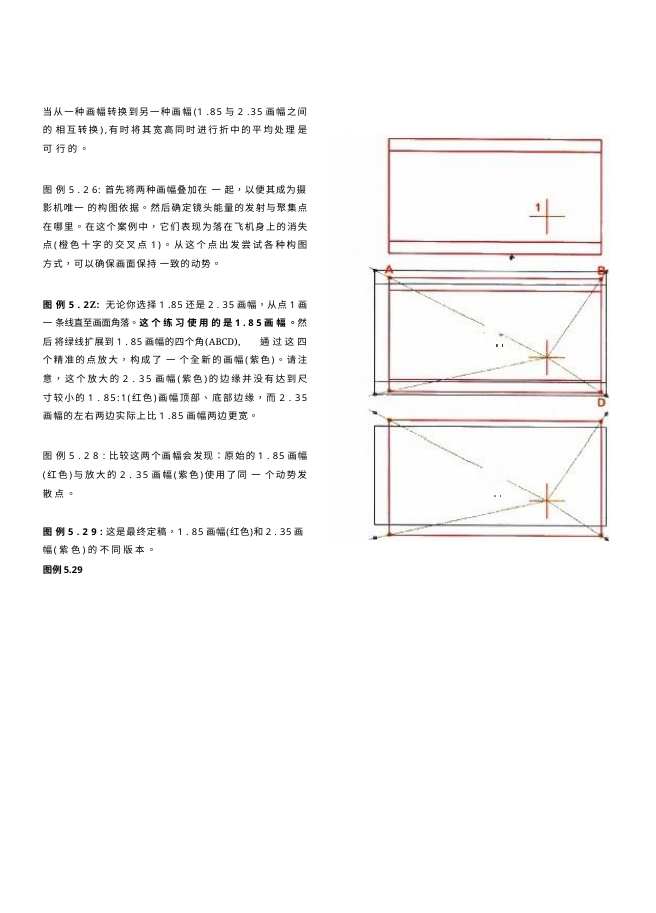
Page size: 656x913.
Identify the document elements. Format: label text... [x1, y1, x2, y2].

text 图 例 5 . 2 8 : 比较这两个画幅会发现：原始的1 . 85画幅 (红色)与放大的2 . 35画幅(紫色)使用了同 一 个动势发 散 点 。 [43, 450, 307, 500]
text 图 例 5 . 2Z: 无论你选择1 .85还是2 . 35画幅，从点1画 一 条线直至画面角落。这 个 练 习 使 用 的 是 1 . 8 5 画 幅 。然 后 将绿线扩展到1 . 85画幅的四个角(ABCD), 通 过 这 四 个精准的点放大，构成了 一 个全新的画幅(紫色)。请注 意，这个放大的2 . 35画幅(紫色)的边缘并没有达到尺 寸较小的1 . 85:1(红色)画幅顶部、底部边缘，而2 . 35 画幅的左右两边实际上比1 .85画幅两边更宽。 [43, 298, 307, 422]
picture [327, 134, 612, 541]
text 当从一种画幅转换到另一种画幅(1 .85与2 .35画幅之间的 相互转换),有时将其宽高同时进行折中的平均处理是可 行 的 。 [43, 105, 307, 155]
text 图 例 5 . 2 6: 首先将两种画幅叠加在 一 起，以便其成为摄 影机唯一 的构图依据。然后确定镜头能量的发射与聚集点 在哪里。在这个案例中，它们表现为落在飞机身上的消失 点(橙色十字的交叉点1)。从这个点出发尝试各种构图 方式，可以确保画面保持 一致的动势。 [43, 183, 307, 270]
